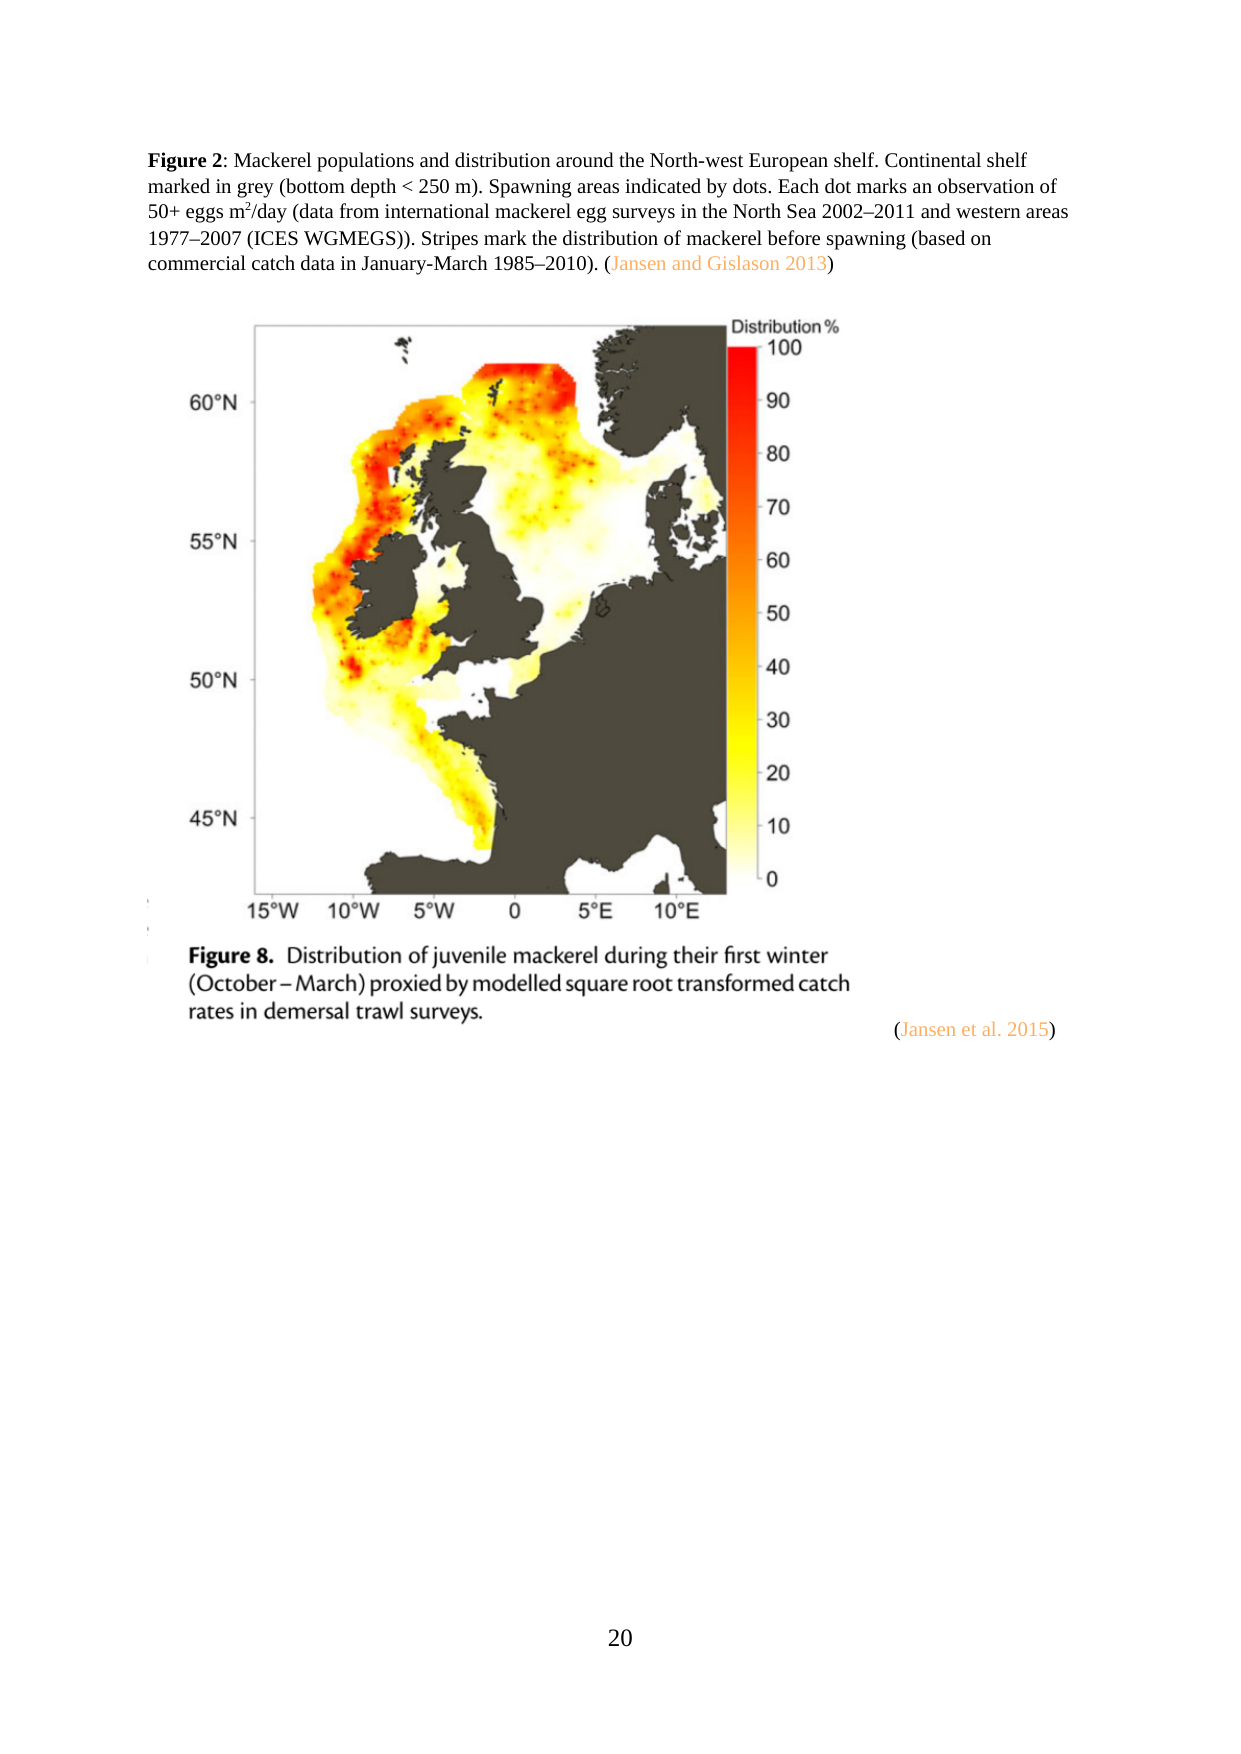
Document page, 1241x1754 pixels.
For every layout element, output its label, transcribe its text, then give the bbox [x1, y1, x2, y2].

picture [147, 293, 894, 1037]
text Figure 2: Mackerel populations and distribution around the North-west European shelf. Continental shelf marked in grey (bottom depth < 250 m). Spawning areas indicated by dots. Each dot marks an observation of 50+ eggs m2/day (data from international mackerel egg surveys in the North Sea 2002–2011 and western areas 1977–2007 (ICES WGMEGS)). Stripes mark the distribution of mackerel before spawning (based on commercial catch data in January-March 1985–2010). (Jansen and Gislason 2013) [148, 148, 1093, 275]
